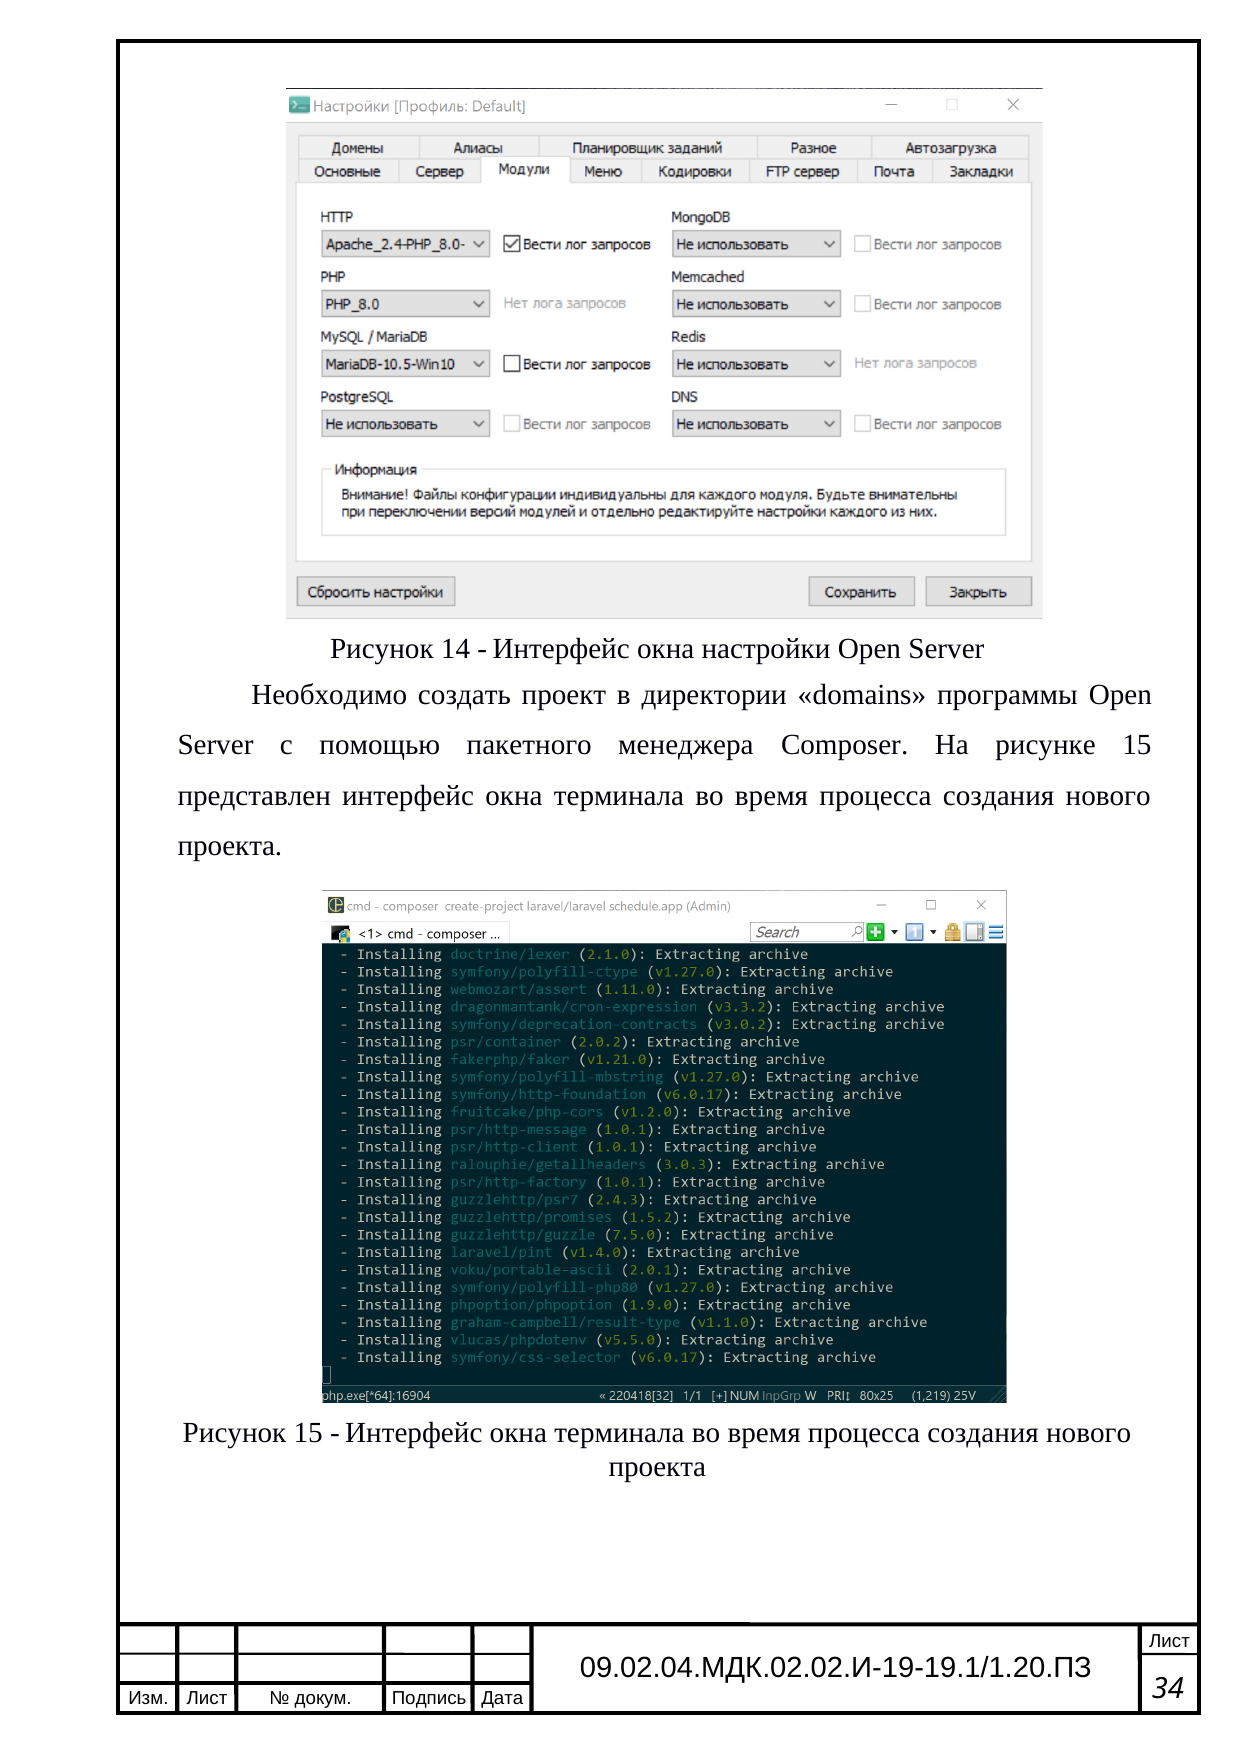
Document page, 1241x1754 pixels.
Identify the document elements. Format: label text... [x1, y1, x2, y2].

text Интерфейс окна терминала во время процесса создания нового проекта [177, 1415, 1137, 1482]
picture [910, 1393, 916, 1401]
text Необходимо создать проект в директории «domains» программы Open Server с помощью пакетного менеджера Composer. На рисунке 15 представлен интерфейс окна терминала во время процесса создания нового проекта. [177, 677, 1152, 861]
text Интерфейс окна настройки Open Server [177, 631, 1137, 664]
picture [750, 1393, 774, 1401]
picture [616, 1394, 631, 1401]
picture [937, 1395, 952, 1401]
picture [920, 1395, 934, 1401]
picture [286, 88, 1043, 619]
picture [322, 890, 1007, 1403]
picture [1000, 1395, 1007, 1401]
picture [412, 1392, 435, 1401]
picture [706, 1395, 720, 1401]
picture [821, 1395, 836, 1401]
